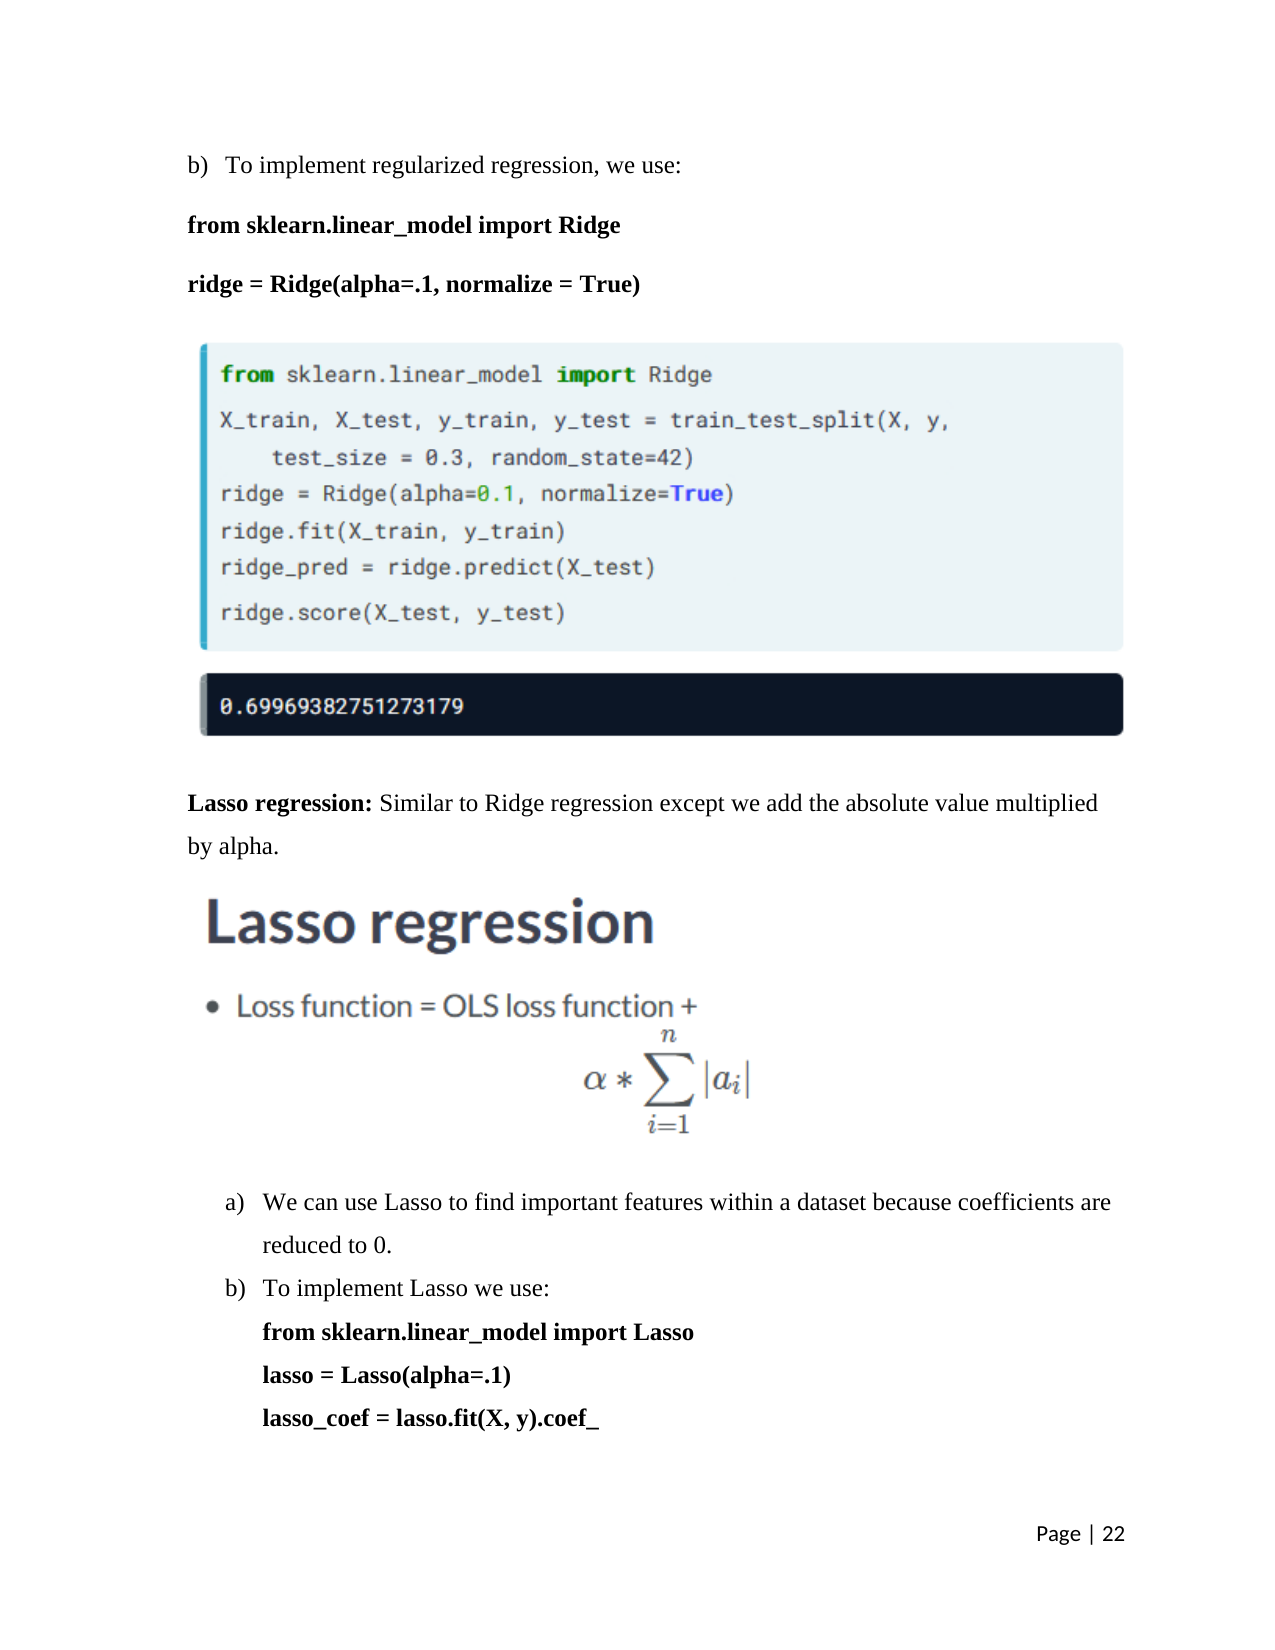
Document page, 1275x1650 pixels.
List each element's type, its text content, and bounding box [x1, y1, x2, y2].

list lasso = Lasso(alpha=.1) [262, 1360, 1125, 1388]
text ridge = Ridge(alpha=.1, normalize = True) [187, 269, 1125, 298]
list To implement Lasso we use: [225, 1273, 1125, 1302]
picture [187, 891, 902, 1157]
list To implement regularized regression, we use: [187, 150, 1125, 179]
list lasso_coef = lasso.fit(X, y).coef_ [262, 1403, 1125, 1432]
picture [187, 329, 1136, 758]
text Lasso regression: Similar to Ridge regression except we add the absolute value multiplied by alpha. [187, 788, 1125, 860]
text from sklearn.linear_model import Ridge [187, 210, 1125, 238]
list We can use Lasso to find important features within a dataset because coefficients are reduced to 0. [225, 1187, 1125, 1259]
list from sklearn.linear_model import Lasso [262, 1317, 1125, 1345]
